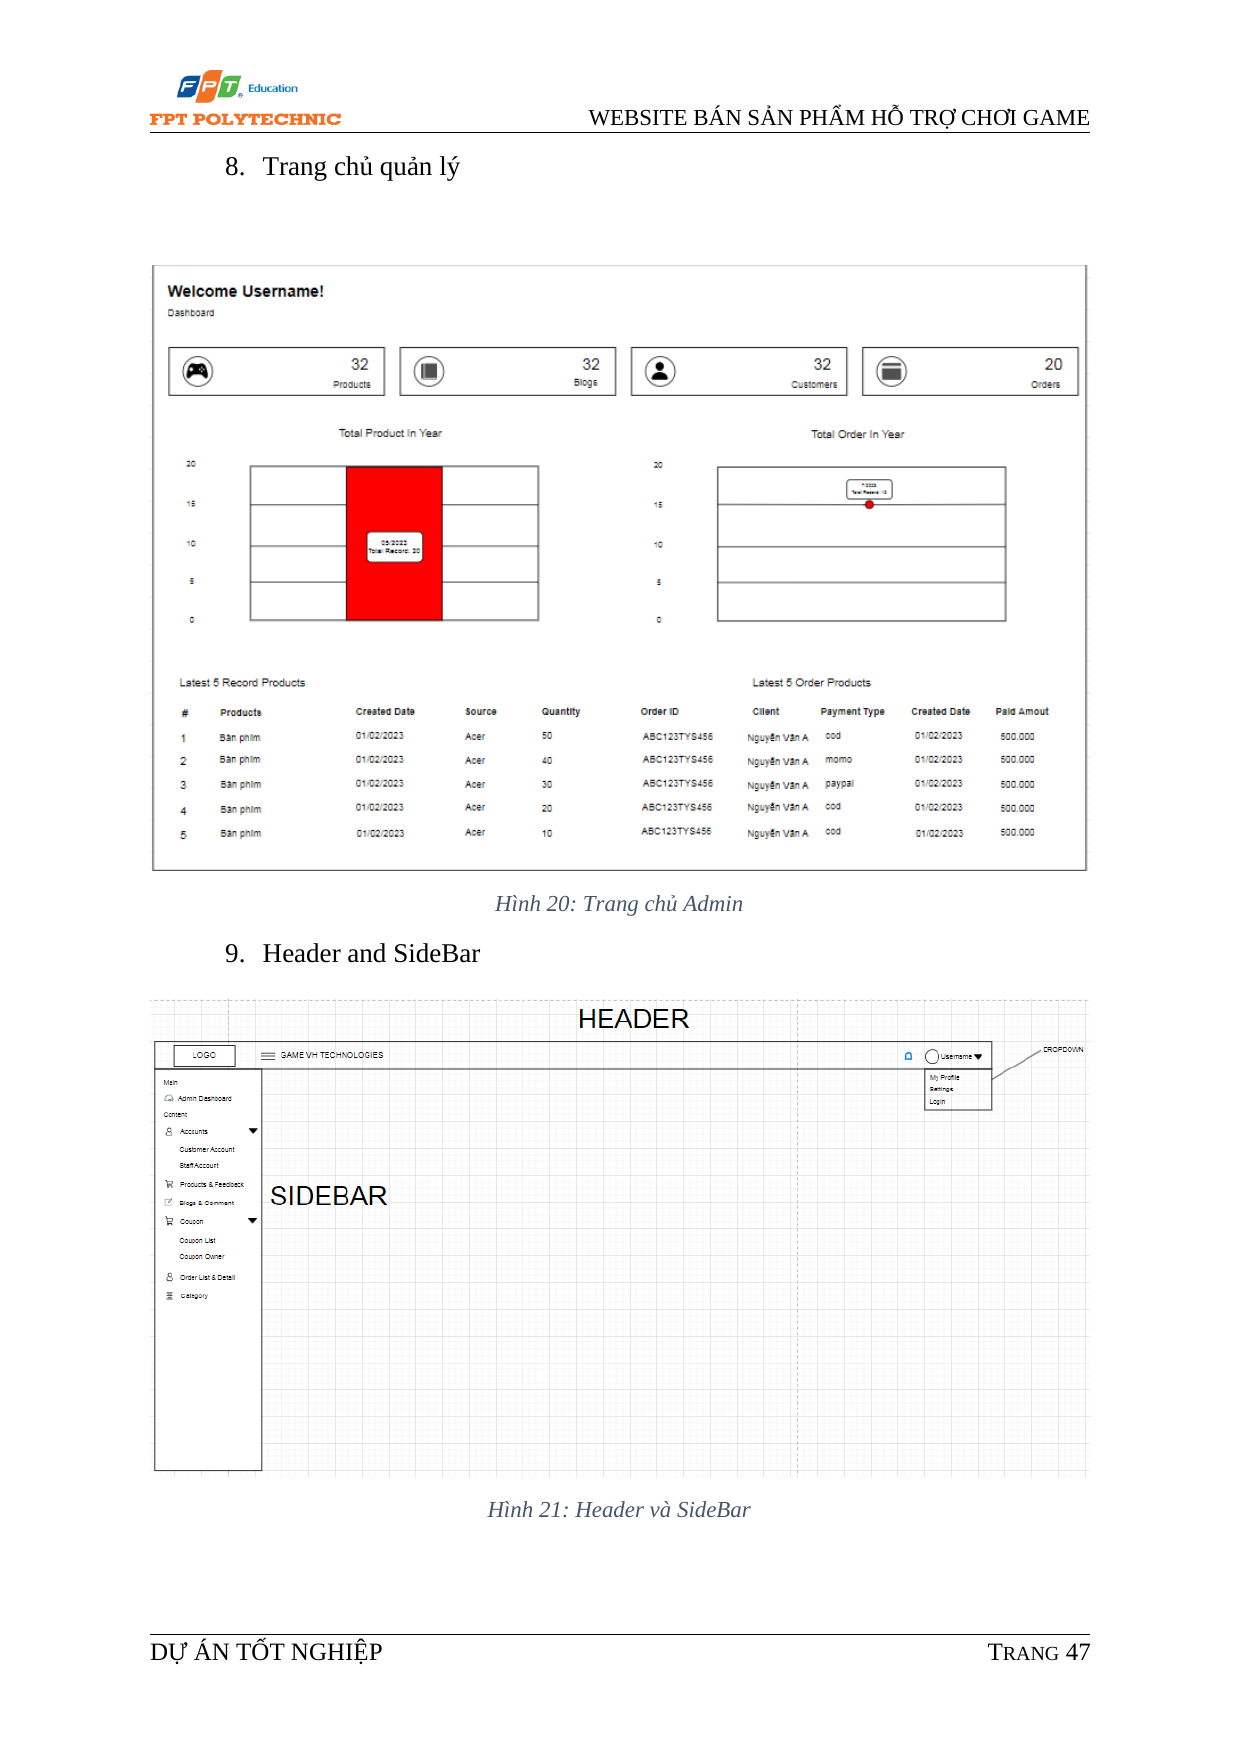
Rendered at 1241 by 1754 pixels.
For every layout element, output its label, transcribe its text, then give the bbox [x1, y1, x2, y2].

text Hình 20: Trang chủ Admin [150, 890, 1090, 916]
text Hình 21: Header và SideBar [150, 1496, 1090, 1522]
list Trang chủ quản lý [225, 150, 1090, 181]
picture [150, 70, 343, 125]
picture [150, 265, 1091, 871]
list Header and SideBar [225, 937, 1090, 968]
picture [150, 999, 1091, 1477]
